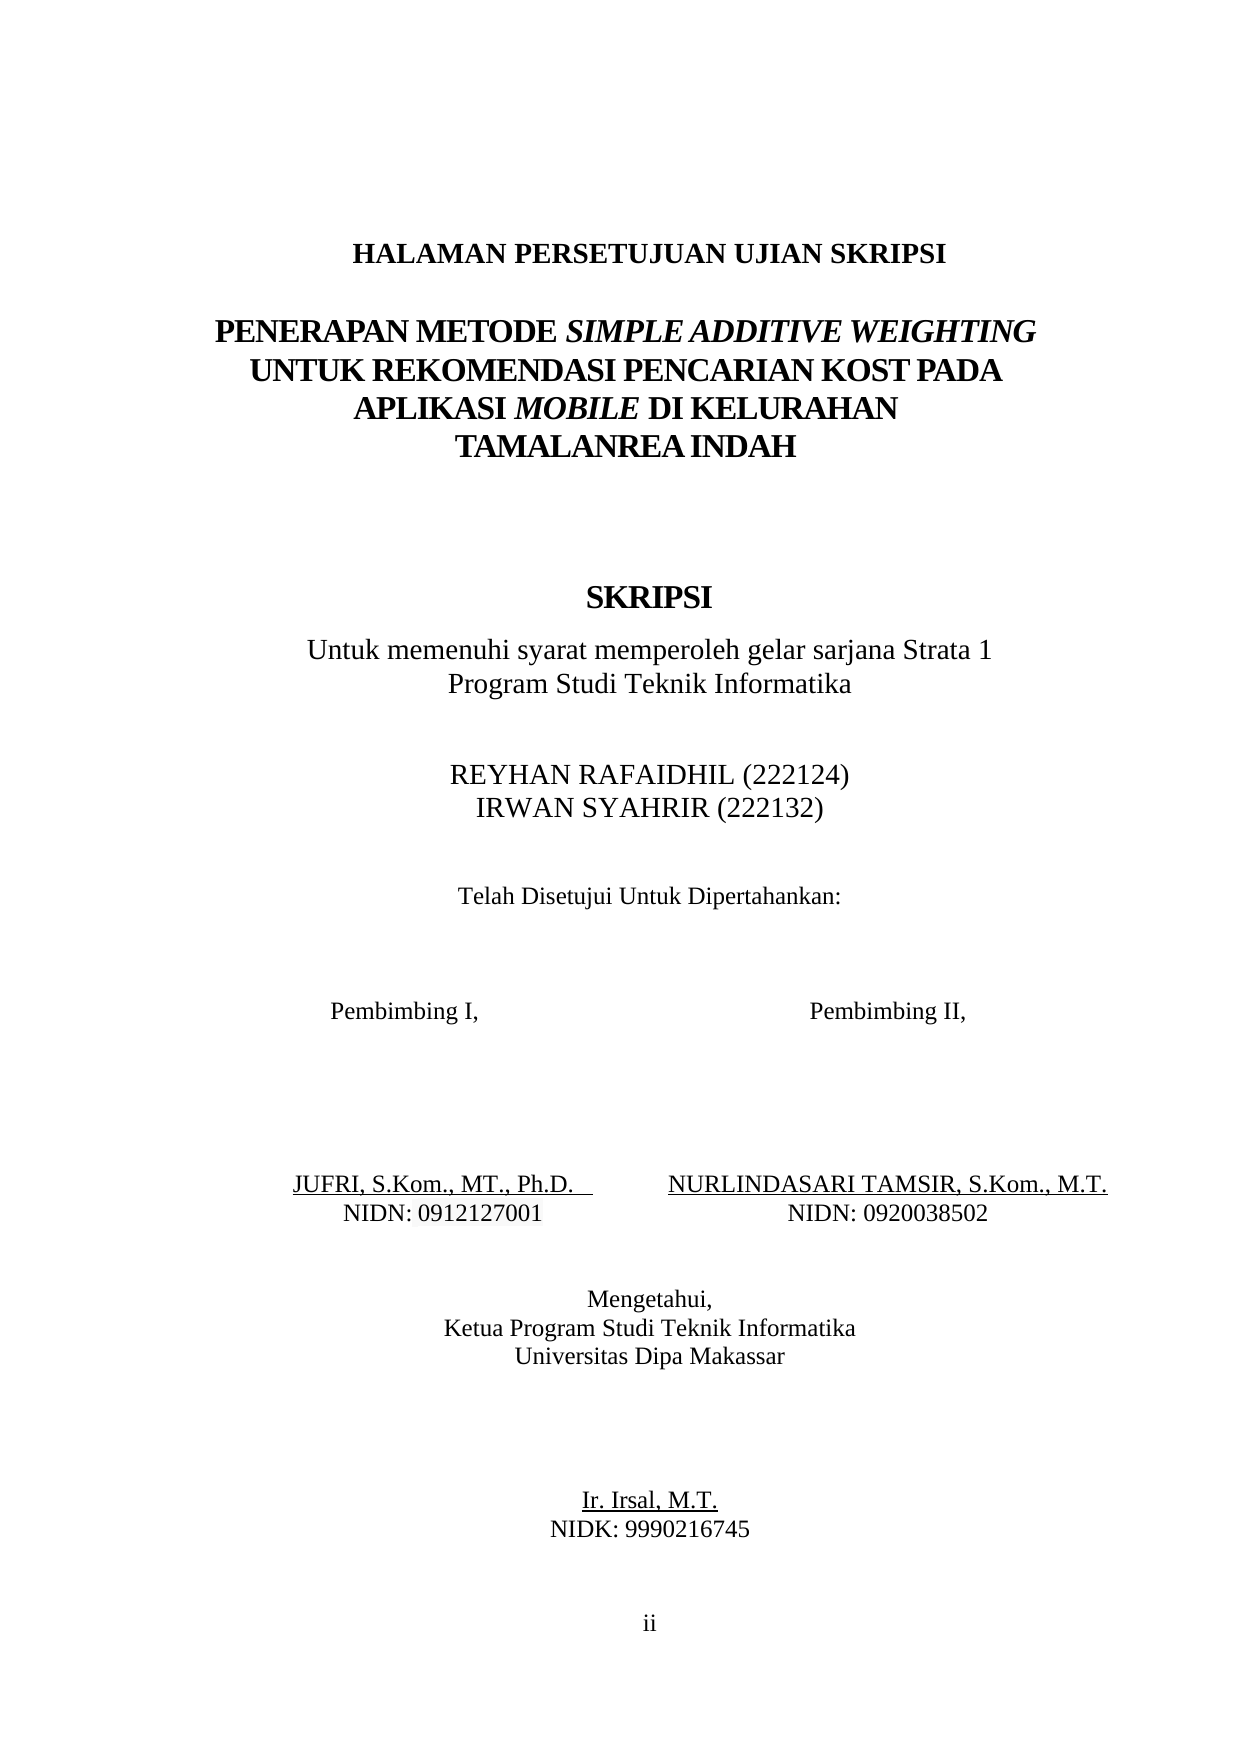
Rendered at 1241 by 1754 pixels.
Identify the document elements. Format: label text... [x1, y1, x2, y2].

text Ketua Program Studi Teknik Informatika [236, 1313, 1063, 1341]
text Mengetahui, [236, 1284, 1063, 1313]
text IRWAN SYAHRIR (222132) [236, 790, 1063, 824]
table_header Pembimbing II, NURLINDASARI TAMSIR, S.Kom., M.T. NIDN: 0920038502 [649, 996, 1126, 1226]
title TAMALANREA INDAH [189, 426, 1063, 465]
text NIDK: 9990216745 [236, 1514, 1063, 1543]
table_header Pembimbing I, JUFRI, S.Kom., MT., Ph.D. NIDN: 0912127001 [236, 996, 649, 1226]
text Universitas Dipa Makassar [236, 1341, 1063, 1370]
text Program Studi Teknik Informatika [236, 666, 1063, 699]
text HALAMAN PERSETUJUAN UJIAN SKRIPSI [236, 236, 1063, 270]
title SKRIPSI [236, 577, 1063, 616]
text Telah Disetujui Untuk Dipertahankan: [236, 881, 1063, 910]
text Untuk memenuhi syarat memperoleh gelar sarjana Strata 1 [236, 632, 1063, 666]
text Ir. Irsal, M.T. [236, 1485, 1063, 1514]
text REYHAN RAFAIDHIL (222124) [236, 757, 1063, 790]
title PENERAPAN METODE SIMPLE ADDITIVE WEIGHTING UNTUK REKOMENDASI PENCARIAN KOST PADA APLIKASI MOBILE DI KELURAHAN [189, 311, 1063, 426]
